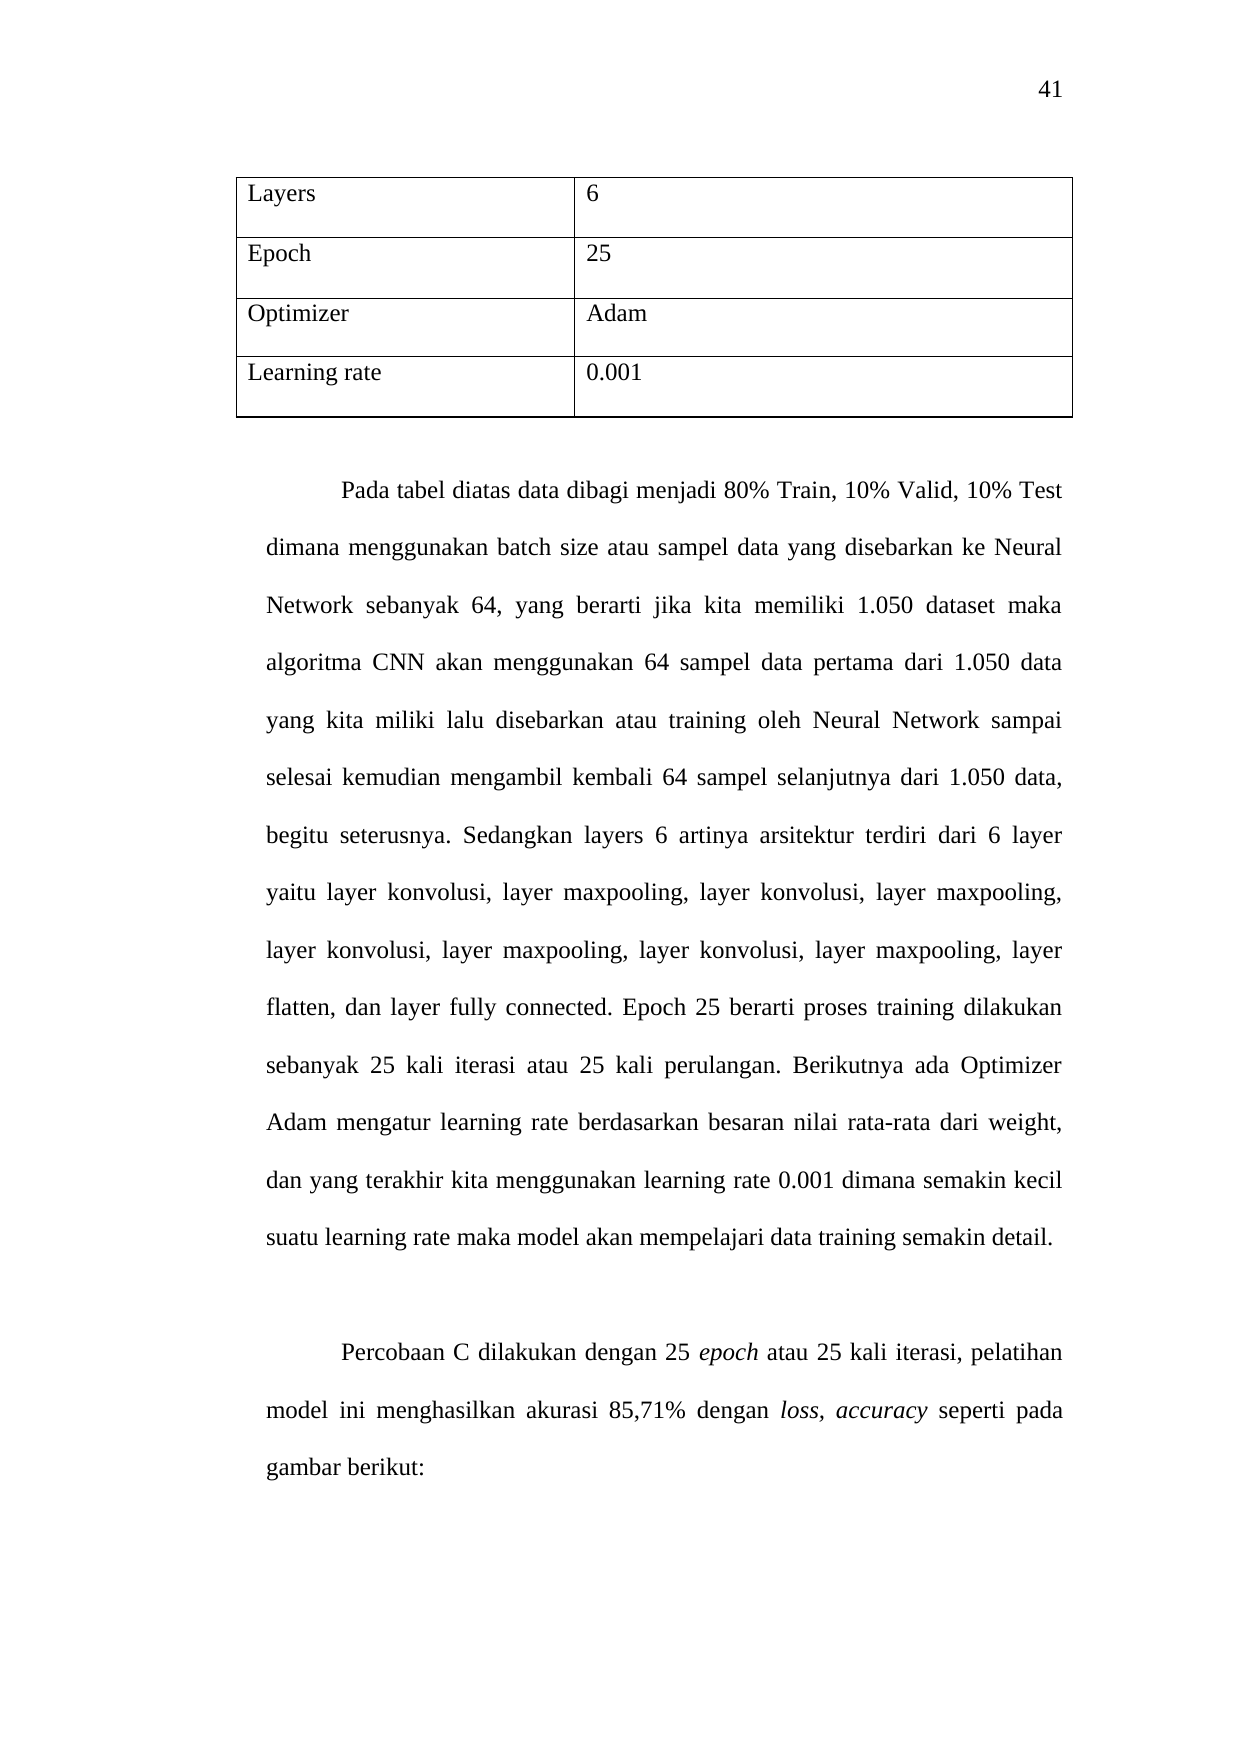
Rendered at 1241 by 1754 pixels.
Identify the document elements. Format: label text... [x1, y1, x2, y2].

table_cell Adam [575, 299, 1072, 356]
table_cell Layers [237, 178, 574, 237]
table_cell 6 [575, 178, 1072, 237]
table_cell Learning rate [237, 357, 574, 416]
table_cell Epoch [237, 238, 574, 297]
text Percobaan C dilakukan dengan 25 epoch atau 25 kali iterasi, pelatihan model ini menghasilkan akurasi 85,71% dengan loss, accuracy seperti pada gambar berikut: [266, 1337, 1063, 1481]
table_cell 0.001 [575, 357, 1072, 416]
table_cell Optimizer [237, 299, 574, 356]
text Pada tabel diatas data dibagi menjadi 80% Train, 10% Valid, 10% Test dimana menggunakan batch size atau sampel data yang disebarkan ke Neural Network sebanyak 64, yang berarti jika kita memiliki 1.050 dataset maka algoritma CNN akan menggunakan 64 sampel data pertama dari 1.050 data yang kita miliki lalu disebarkan atau training oleh Neural Network sampai selesai kemudian mengambil kembali 64 sampel selanjutnya dari 1.050 data, begitu seterusnya. Sedangkan layers 6 artinya arsitektur terdiri dari 6 layer yaitu layer konvolusi, layer maxpooling, layer konvolusi, layer maxpooling, layer konvolusi, layer maxpooling, layer konvolusi, layer maxpooling, layer flatten, dan layer fully connected. Epoch 25 berarti proses training dilakukan sebanyak 25 kali iterasi atau 25 kali perulangan. Berikutnya ada Optimizer Adam mengatur learning rate berdasarkan besaran nilai rata-rata dari weight, dan yang terakhir kita menggunakan learning rate 0.001 dimana semakin kecil suatu learning rate maka model akan mempelajari data training semakin detail. [266, 475, 1063, 1251]
table_cell 25 [575, 238, 1072, 297]
